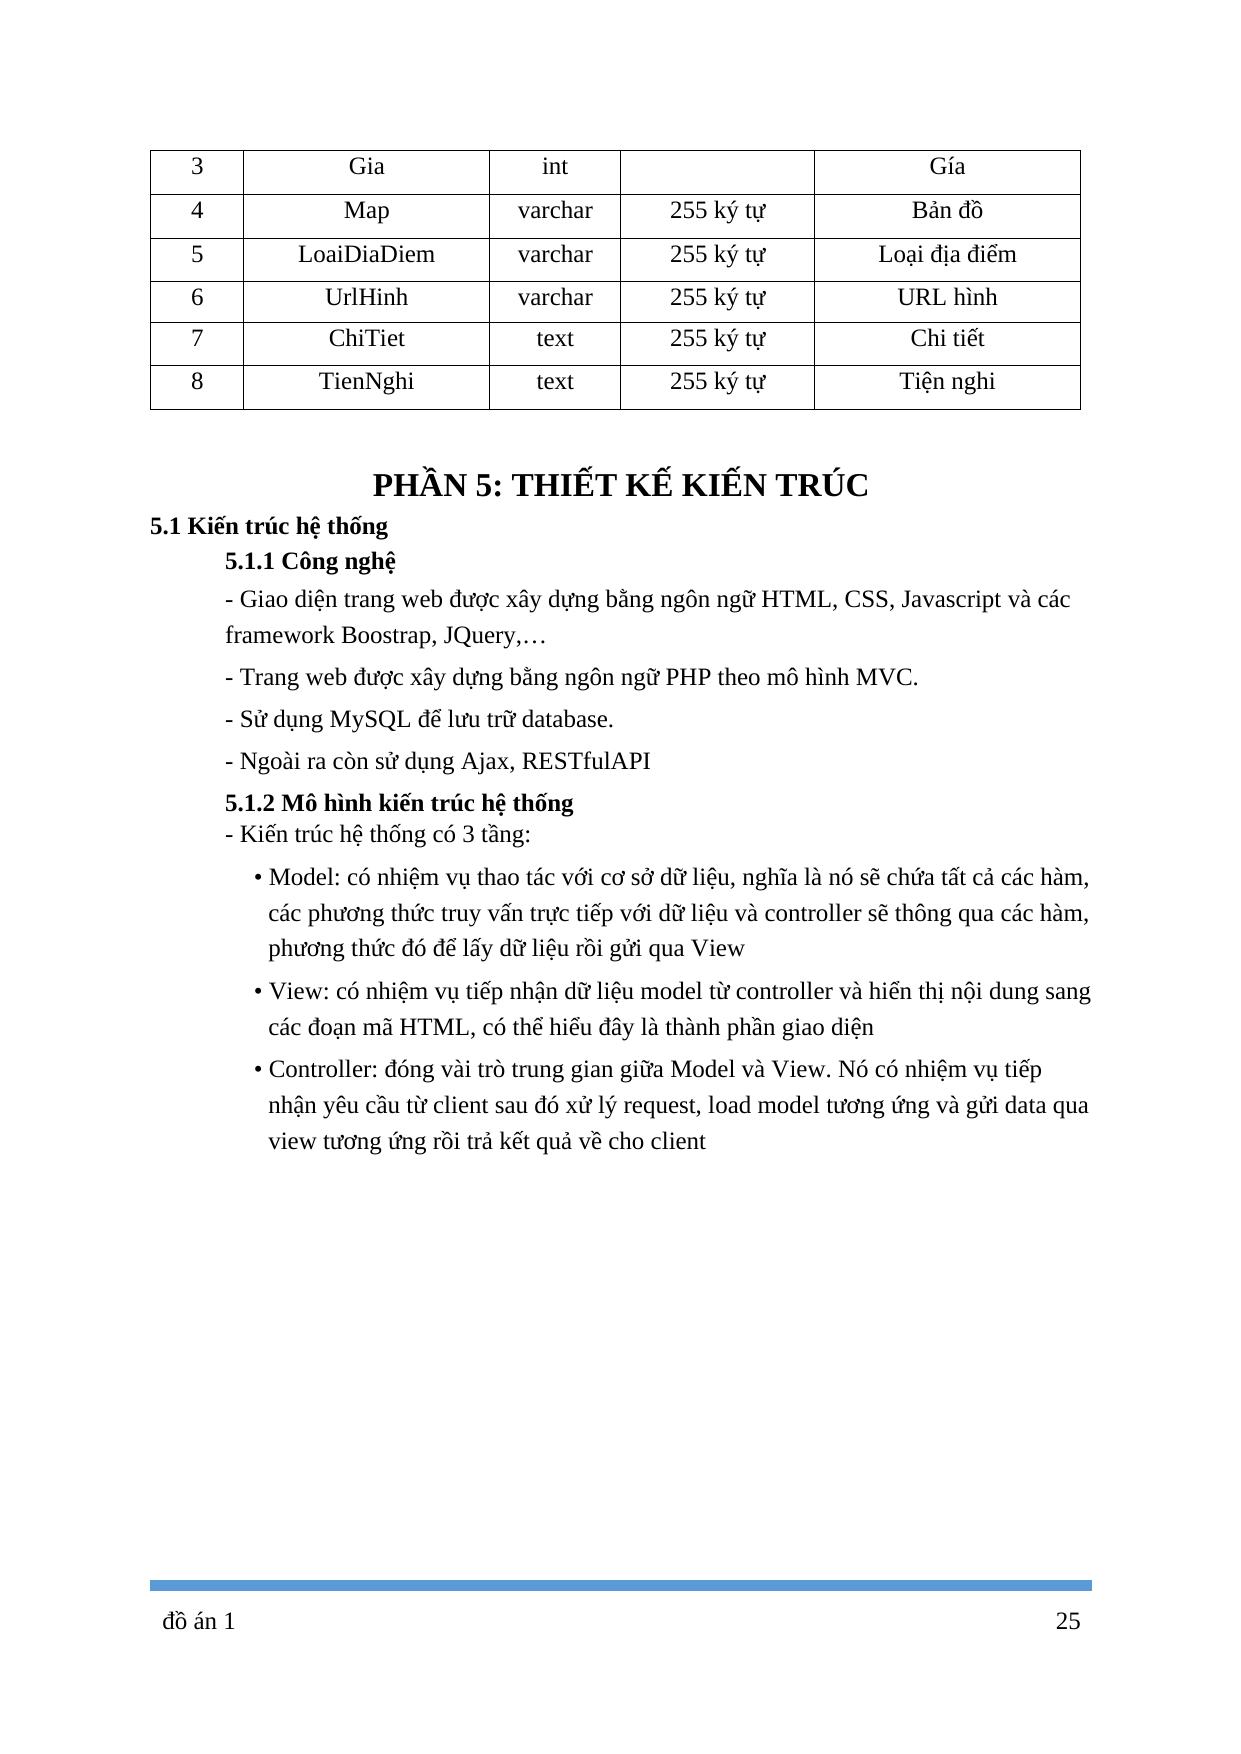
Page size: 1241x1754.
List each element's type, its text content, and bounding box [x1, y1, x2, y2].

subtitle 5.1 Kiến trúc hệ thống [150, 511, 1092, 540]
table_cell Tiện nghi [815, 366, 1080, 409]
table_cell 5 [151, 239, 243, 281]
table_cell 4 [151, 195, 243, 238]
text - Kiến trúc hệ thống có 3 tầng: [150, 819, 1092, 848]
table_cell Map [244, 195, 489, 238]
table_cell Chi tiết [815, 323, 1080, 365]
text - Ngoài ra còn sử dụng Ajax, RESTfulAPI [225, 746, 1092, 775]
subtitle PHẦN 5: THIẾT KẾ KIẾN TRÚC [150, 466, 1092, 504]
table_cell UrlHinh [244, 282, 489, 322]
text • Controller: đóng vài trò trung gian giữa Model và View. Nó có nhiệm vụ tiếp nhận yêu cầu từ client sau đó xử lý request, load model tương ứng và gửi data qua view tương ứng rồi trả kết quả về cho client [253, 1054, 1092, 1154]
subtitle 5.1.2 Mô hình kiến trúc hệ thống [150, 788, 1092, 817]
text - Giao diện trang web được xây dựng bằng ngôn ngữ HTML, CSS, Javascript và các framework Boostrap, JQuery,… [225, 584, 1092, 648]
table_cell TienNghi [244, 366, 489, 409]
table_cell [621, 151, 814, 194]
table_cell text [490, 366, 620, 409]
table_cell ChiTiet [244, 323, 489, 365]
table_cell 8 [151, 366, 243, 409]
table_cell int [490, 151, 620, 194]
table_cell 255 ký tự [621, 323, 814, 365]
table_cell 255 ký tự [621, 195, 814, 238]
table_cell 255 ký tự [621, 366, 814, 409]
text • View: có nhiệm vụ tiếp nhận dữ liệu model từ controller và hiển thị nội dung sang các đoạn mã HTML, có thể hiểu đây là thành phần giao diện [253, 976, 1092, 1040]
table_cell LoaiDiaDiem [244, 239, 489, 281]
table_cell Bản đồ [815, 195, 1080, 238]
table_cell 7 [151, 323, 243, 365]
table_cell varchar [490, 195, 620, 238]
table_cell URL hình [815, 282, 1080, 322]
table_cell text [490, 323, 620, 365]
table_cell 255 ký tự [621, 282, 814, 322]
table_cell varchar [490, 282, 620, 322]
text - Trang web được xây dựng bằng ngôn ngữ PHP theo mô hình MVC. [225, 662, 1092, 691]
table_cell 255 ký tự [621, 239, 814, 281]
text - Sử dụng MySQL để lưu trữ database. [225, 704, 1092, 733]
text • Model: có nhiệm vụ thao tác với cơ sở dữ liệu, nghĩa là nó sẽ chứa tất cả các hàm, các phương thức truy vấn trực tiếp với dữ liệu và controller sẽ thông qua các hàm, phương thức đó để lấy dữ liệu rồi gửi qua View [253, 862, 1092, 962]
table_cell varchar [490, 239, 620, 281]
table_cell 3 [151, 151, 243, 194]
table_cell Gía [815, 151, 1080, 194]
table_cell 6 [151, 282, 243, 322]
subtitle 5.1.1 Công nghệ [150, 546, 1092, 575]
table_cell Loại địa điểm [815, 239, 1080, 281]
table_cell Gia [244, 151, 489, 194]
